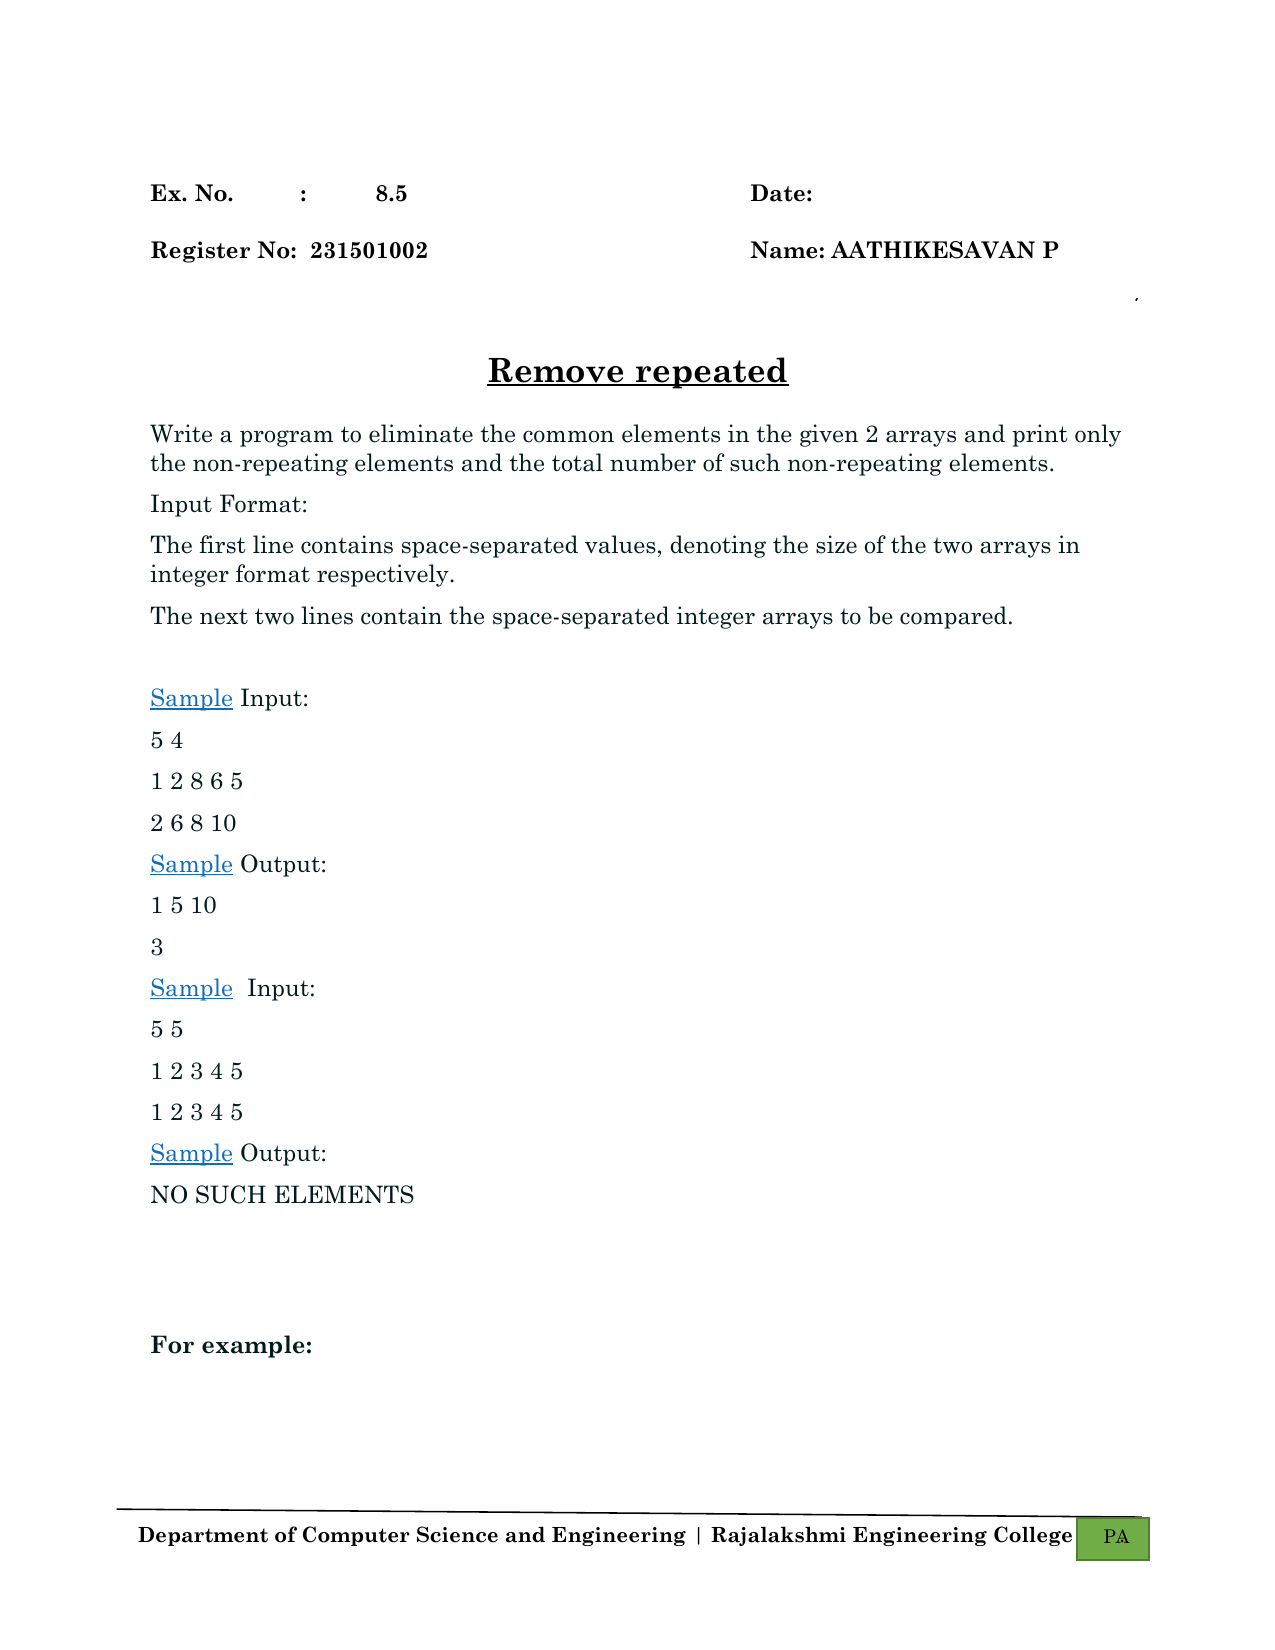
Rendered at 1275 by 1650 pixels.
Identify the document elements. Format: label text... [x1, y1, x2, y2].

text 1 2 8 6 5 [150, 766, 1125, 795]
text Sample Input: [150, 973, 1125, 1002]
text 2 6 8 10 [150, 807, 1125, 836]
text 3 [150, 931, 1125, 960]
text 5 5 [150, 1014, 1125, 1043]
text NO SUCH ELEMENTS [150, 1179, 1125, 1208]
text 1 5 10 [150, 890, 1125, 919]
text 5 4 [150, 724, 1125, 753]
text Register No: 231501002 Name: AATHIKESAVAN P [150, 236, 1125, 263]
text 1 2 3 4 5 [150, 1055, 1125, 1084]
text Sample Output: [150, 1138, 1125, 1167]
text The first line contains space-separated values, denoting the size of the two arrays in integer format respectively. [150, 530, 1125, 588]
text Sample Input: [150, 683, 1125, 712]
text Ex. No. : 8.5 Date: [150, 179, 1125, 207]
text Sample Output: [150, 849, 1125, 877]
text Write a program to eliminate the common elements in the given 2 arrays and print only the non-repeating elements and the total number of such non-repeating elements. [150, 419, 1125, 476]
text Remove repeated [150, 349, 1125, 389]
text 1 2 3 4 5 [150, 1097, 1125, 1126]
text Input Format: [150, 489, 1125, 518]
text The next two lines contain the space-separated integer arrays to be compared. [150, 601, 1125, 629]
text For example: [150, 1330, 1125, 1359]
